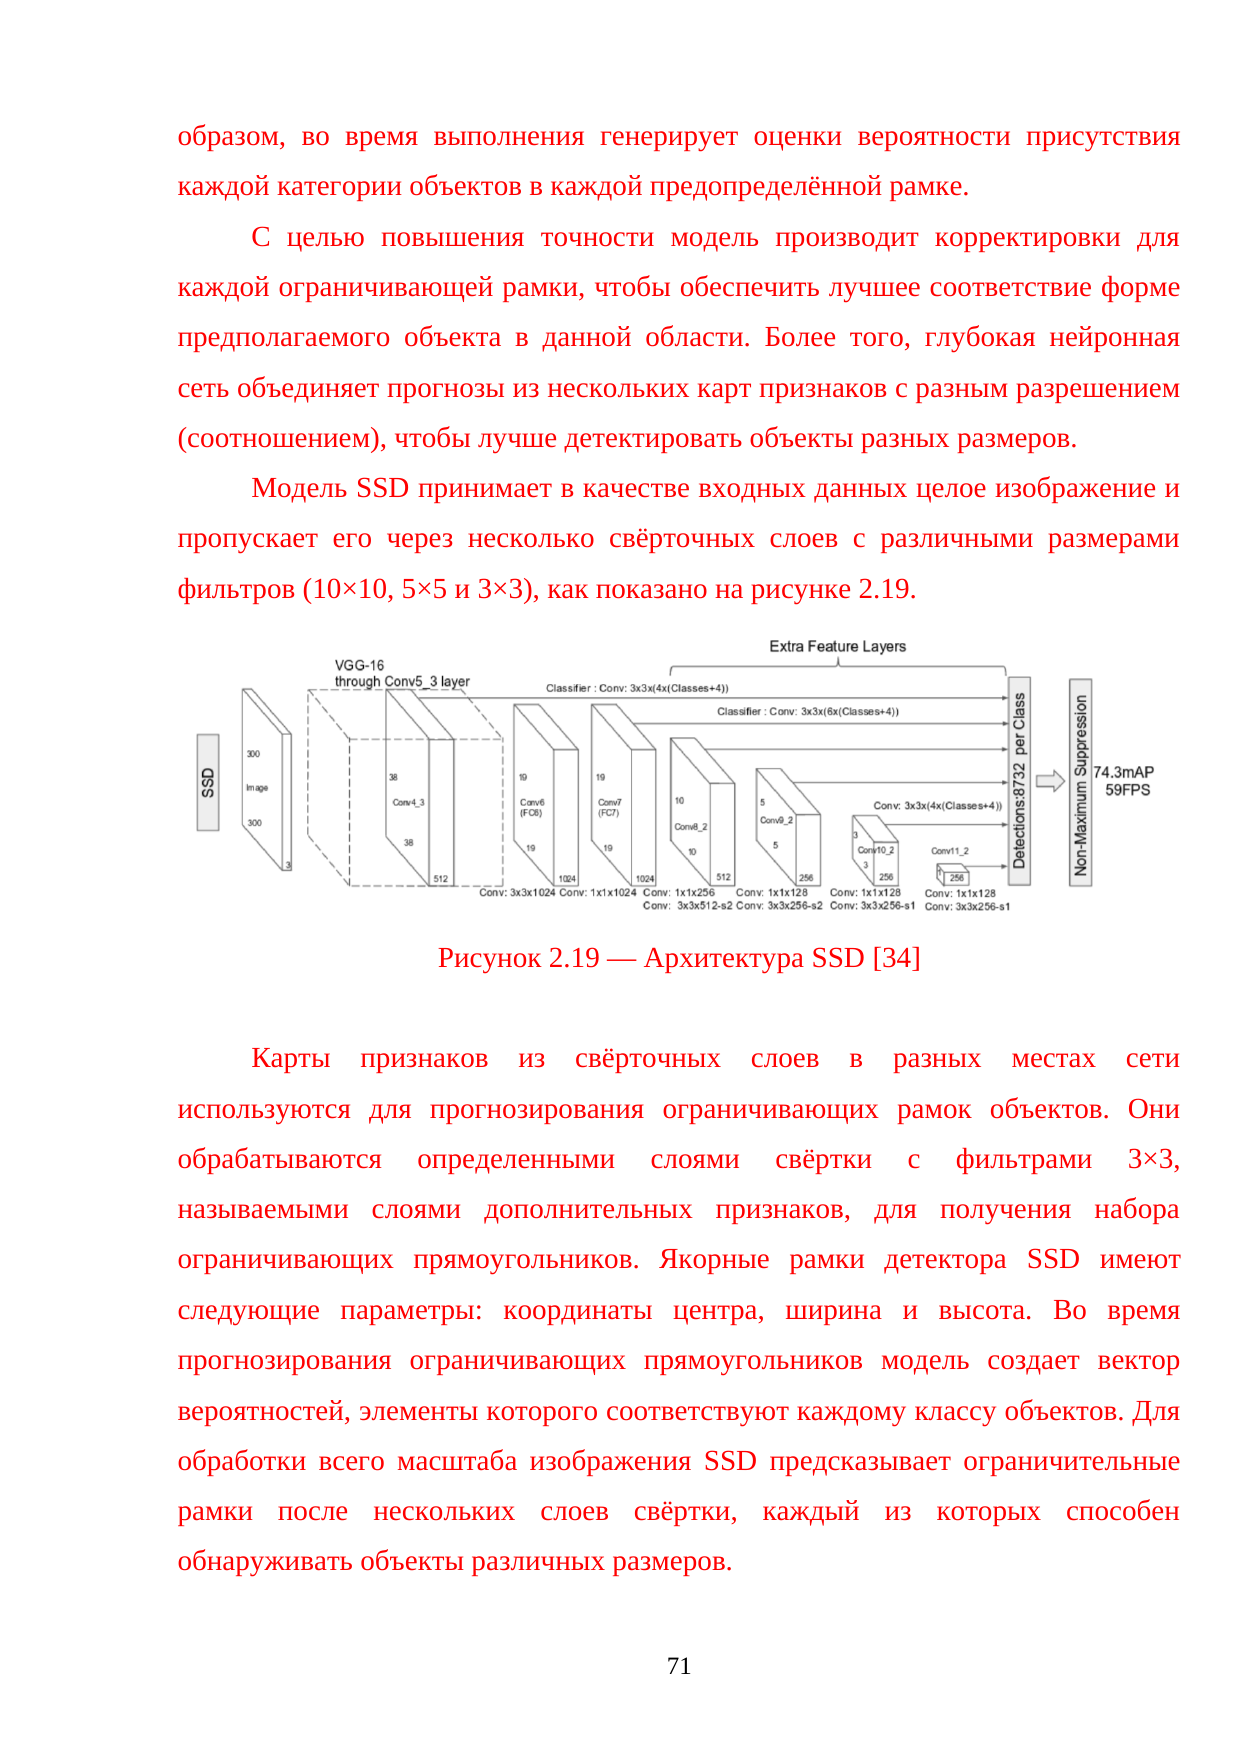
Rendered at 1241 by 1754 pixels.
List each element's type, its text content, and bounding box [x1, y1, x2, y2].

list Карты признаков из свёрточных слоев в разных местах сети используются для прогнозирования ограничивающих рамок объектов. Они обрабатываются определенными слоями свёртки с фильтрами 3×3, называемыми слоями дополнительных признаков, для получения набора ограничивающих прямоугольников. Якорные рамки детектора SSD имеют следующие параметры: координаты центра, ширина и высота. Во время прогнозирования ограничивающих прямоугольников модель создает вектор вероятностей, элементы которого соответствуют каждому классу объектов. Для обработки всего масштаба изображения SSD предсказывает ограничительные рамки после нескольких слоев свёртки, каждый из которых способен обнаруживать объекты различных размеров. [177, 1040, 1181, 1577]
picture [177, 621, 1181, 926]
list Модель SSD принимает в качестве входных данных целое изображение и пропускает его через несколько свёрточных слоев с различными размерами фильтров (10×10, 5×5 и 3×3), как показано на рисунке 2.19. [177, 470, 1181, 604]
list С целью повышения точности модель производит корректировки для каждой ограничивающей рамки, чтобы обеспечить лучшее соответствие форме предполагаемого объекта в данной области. Более того, глубокая нейронная сеть объединяет прогнозы из нескольких карт признаков с разным разрешением (соотношением), чтобы лучше детектировать объекты разных размеров. [177, 219, 1181, 453]
list Рисунок 2.19 — Архитектура SSD [34] [177, 940, 1181, 973]
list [177, 118, 1181, 202]
